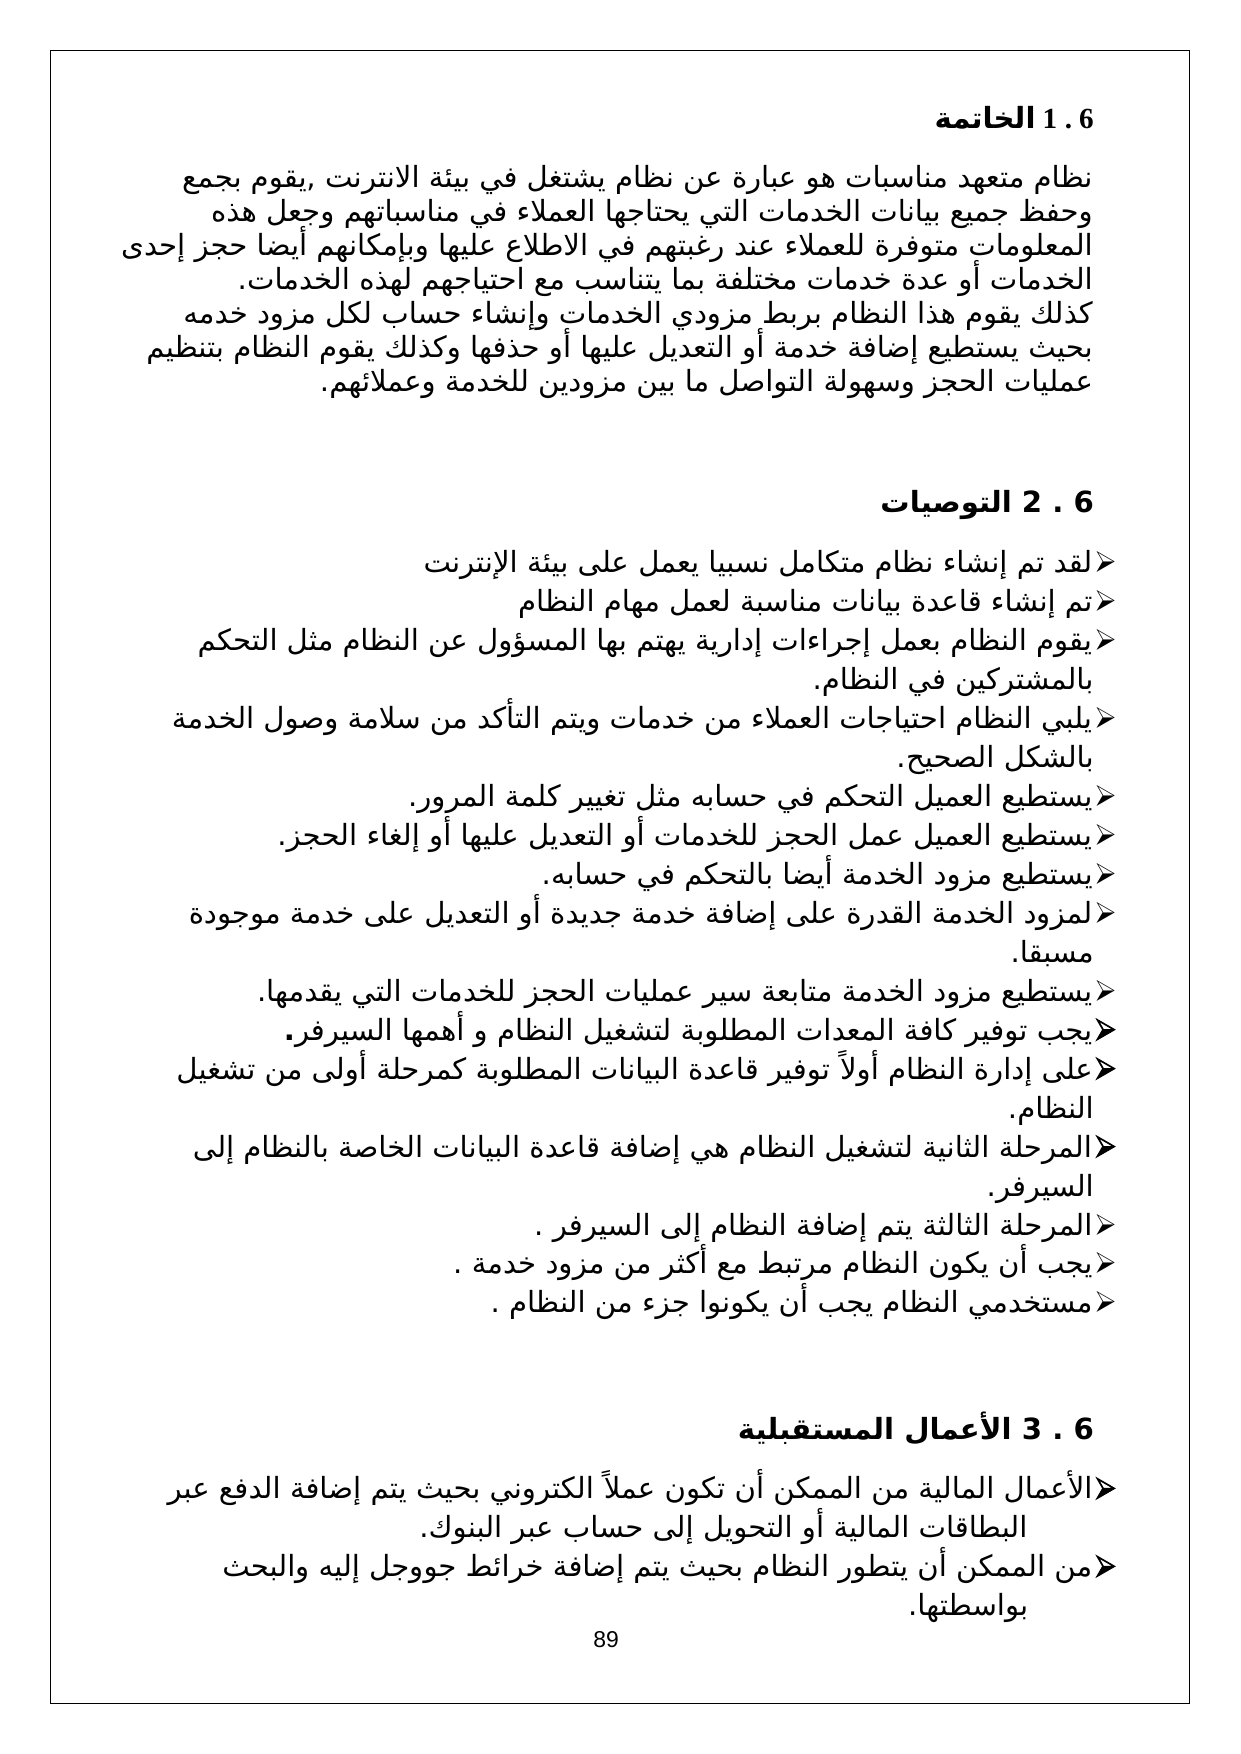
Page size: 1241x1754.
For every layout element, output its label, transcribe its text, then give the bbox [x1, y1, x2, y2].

list من الممكن أن يتطور النظام بحيث يتم إضافة خرائط جووجل إليه والبحث بواسطتها. [118, 1550, 1094, 1623]
list يجب أن يكون النظام مرتبط مع أكثر من مزود خدمة . [118, 1247, 1094, 1281]
list على إدارة النظام أولاً توفير قاعدة البيانات المطلوبة كمرحلة أولى من تشغيل النظام. [118, 1052, 1094, 1125]
list يستطيع مزود الخدمة أيضا بالتحكم في حسابه. [118, 857, 1094, 891]
list الأعمال المالية من الممكن أن تكون عملاً الكتروني بحيث يتم إضافة الدفع عبر البطاقات المالية أو التحويل إلى حساب عبر البنوك. [118, 1472, 1094, 1545]
list يلبي النظام احتياجات العملاء من خدمات ويتم التأكد من سلامة وصول الخدمة بالشكل الصحيح. [118, 701, 1094, 774]
list يستطيع العميل عمل الحجز للخدمات أو التعديل عليها أو إلغاء الحجز. [118, 818, 1094, 852]
text 6 . 1 الخاتمة [118, 101, 1094, 135]
list المرحلة الثالثة يتم إضافة النظام إلى السيرفر . [118, 1208, 1094, 1242]
text 6 . 2 التوصيات [118, 486, 1094, 520]
list يجب توفير كافة المعدات المطلوبة لتشغيل النظام و أهمها السيرفر. [118, 1013, 1094, 1047]
list يقوم النظام بعمل إجراءات إدارية يهتم بها المسؤول عن النظام مثل التحكم بالمشتركين في النظام. [118, 623, 1094, 696]
list مستخدمي النظام يجب أن يكونوا جزء من النظام . [118, 1286, 1094, 1320]
list تم إنشاء قاعدة بيانات مناسبة لعمل مهام النظام [118, 584, 1094, 618]
list لمزود الخدمة القدرة على إضافة خدمة جديدة أو التعديل على خدمة موجودة مسبقا. [118, 896, 1094, 969]
text 6 . 3 الأعمال المستقبلية [118, 1412, 1094, 1446]
list المرحلة الثانية لتشغيل النظام هي إضافة قاعدة البيانات الخاصة بالنظام إلى السيرفر. [118, 1130, 1094, 1203]
list نظام متعهد مناسبات هو عبارة عن نظام يشتغل في بيئة الانترنت ,يقوم بجمع وحفظ جميع بيانات الخدمات التي يحتاجها العملاء في مناسباتهم وجعل هذه المعلومات متوفرة للعملاء عند رغبتهم في الاطلاع عليها وبإمكانهم أيضا حجز إحدى الخدمات أو عدة خدمات مختلفة بما يتناسب مع احتياجهم لهذه الخدمات. [118, 161, 1094, 297]
list كذلك يقوم هذا النظام بربط مزودي الخدمات وإنشاء حساب لكل مزود خدمه بحيث يستطيع إضافة خدمة أو التعديل عليها أو حذفها وكذلك يقوم النظام بتنظيم عمليات الحجز وسهولة التواصل ما بين مزودين للخدمة وعملائهم. [118, 297, 1094, 398]
list يستطيع مزود الخدمة متابعة سير عمليات الحجز للخدمات التي يقدمها. [118, 974, 1094, 1008]
list يستطيع العميل التحكم في حسابه مثل تغيير كلمة المرور. [118, 779, 1094, 813]
list لقد تم إنشاء نظام متكامل نسبيا يعمل على بيئة الإنترنت [118, 546, 1094, 579]
